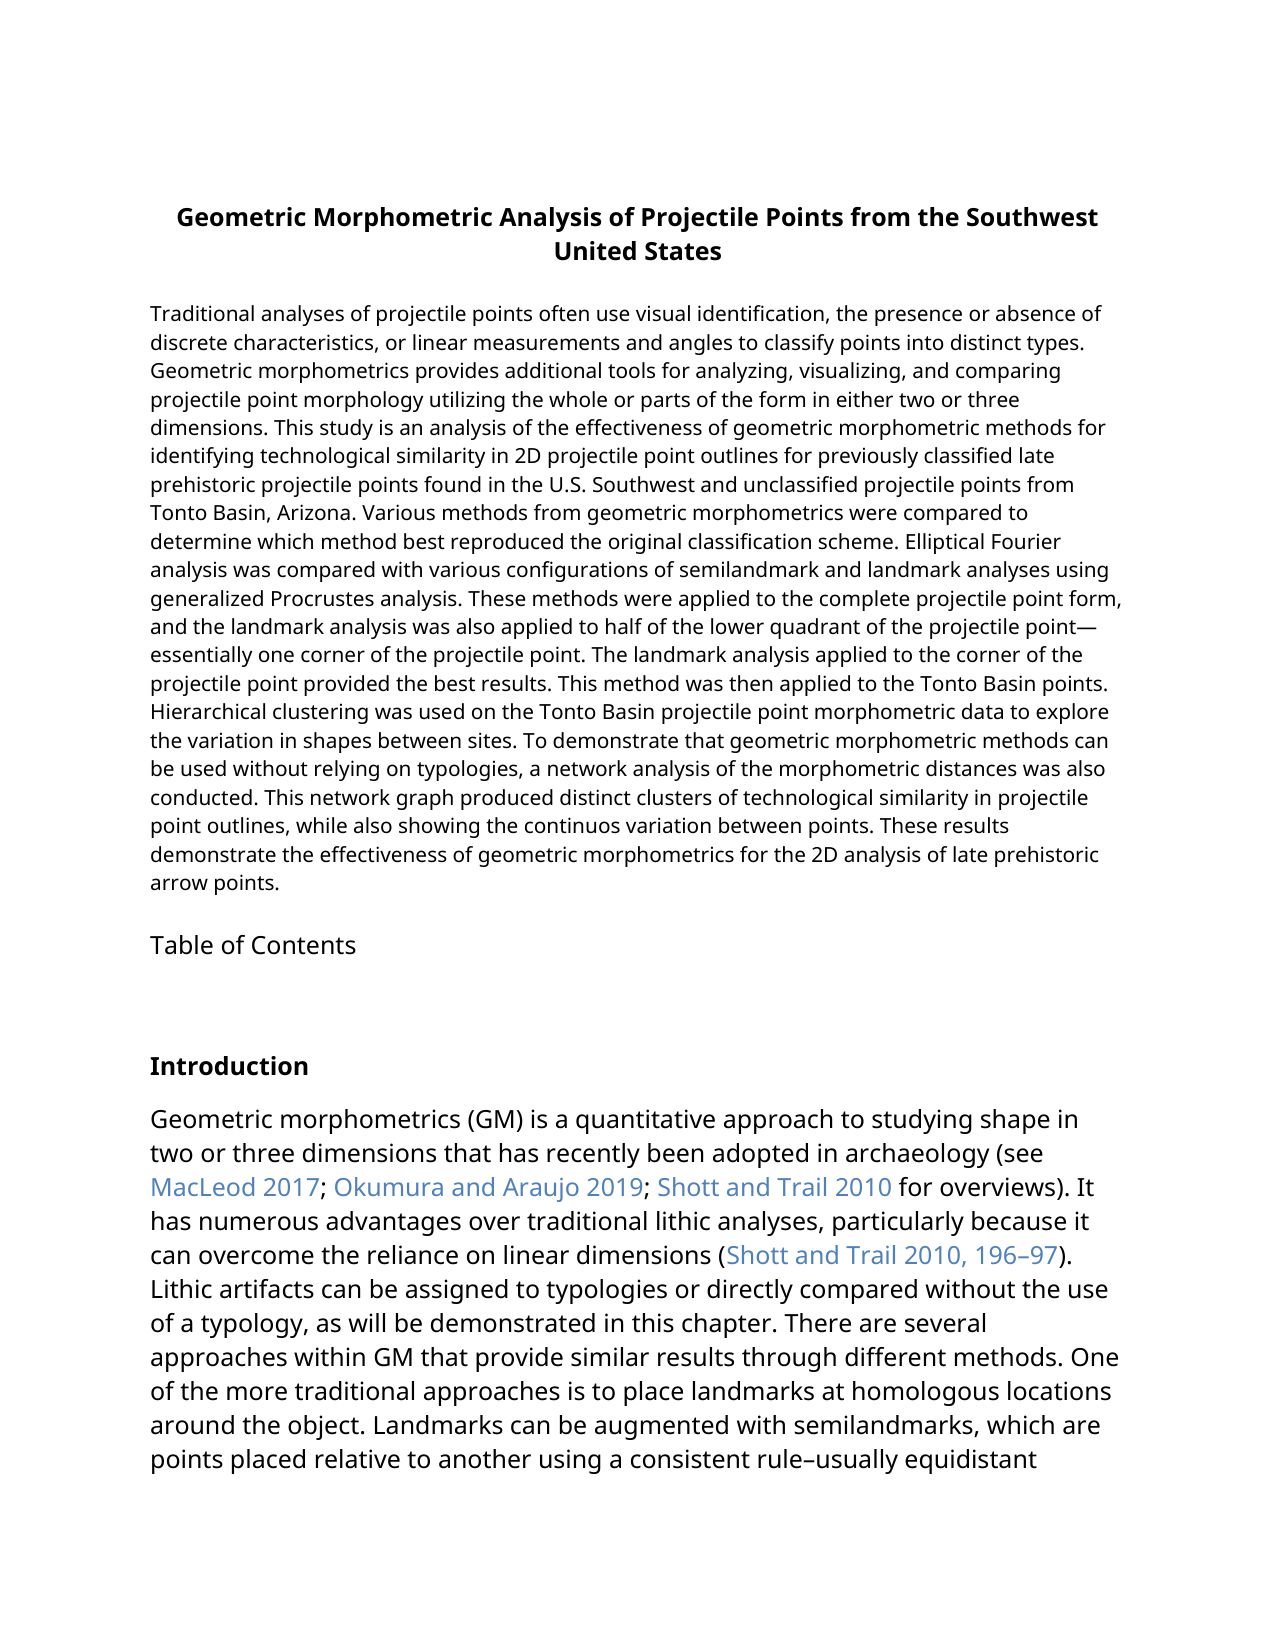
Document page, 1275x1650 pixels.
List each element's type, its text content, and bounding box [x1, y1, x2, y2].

title Geometric Morphometric Analysis of Projectile Points from the Southwest United States [150, 200, 1125, 268]
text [150, 1101, 1125, 1476]
text Traditional analyses of projectile points often use visual identification, the presence or absence of discrete characteristics, or linear measurements and angles to classify points into distinct types. Geometric morphometrics provides additional tools for analyzing, visualizing, and comparing projectile point morphology utilizing the whole or parts of the form in either two or three dimensions. This study is an analysis of the effectiveness of geometric morphometric methods for identifying technological similarity in 2D projectile point outlines for previously classified late prehistoric projectile points found in the U.S. Southwest and unclassified projectile points from Tonto Basin, Arizona. Various methods from geometric morphometrics were compared to determine which method best reproduced the original classification scheme. Elliptical Fourier analysis was compared with various configurations of semilandmark and landmark analyses using generalized Procrustes analysis. These methods were applied to the complete projectile point form, and the landmark analysis was also applied to half of the lower quadrant of the projectile point—essentially one corner of the projectile point. The landmark analysis applied to the corner of the projectile point provided the best results. This method was then applied to the Tonto Basin points. Hierarchical clustering was used on the Tonto Basin projectile point morphometric data to explore the variation in shapes between sites. To demonstrate that geometric morphometric methods can be used without relying on typologies, a network analysis of the morphometric distances was also conducted. This network graph produced distinct clusters of technological similarity in projectile point outlines, while also showing the continuos variation between points. These results demonstrate the effectiveness of geometric morphometrics for the 2D analysis of late prehistoric arrow points. [150, 299, 1125, 897]
subtitle Introduction [150, 1049, 1125, 1083]
